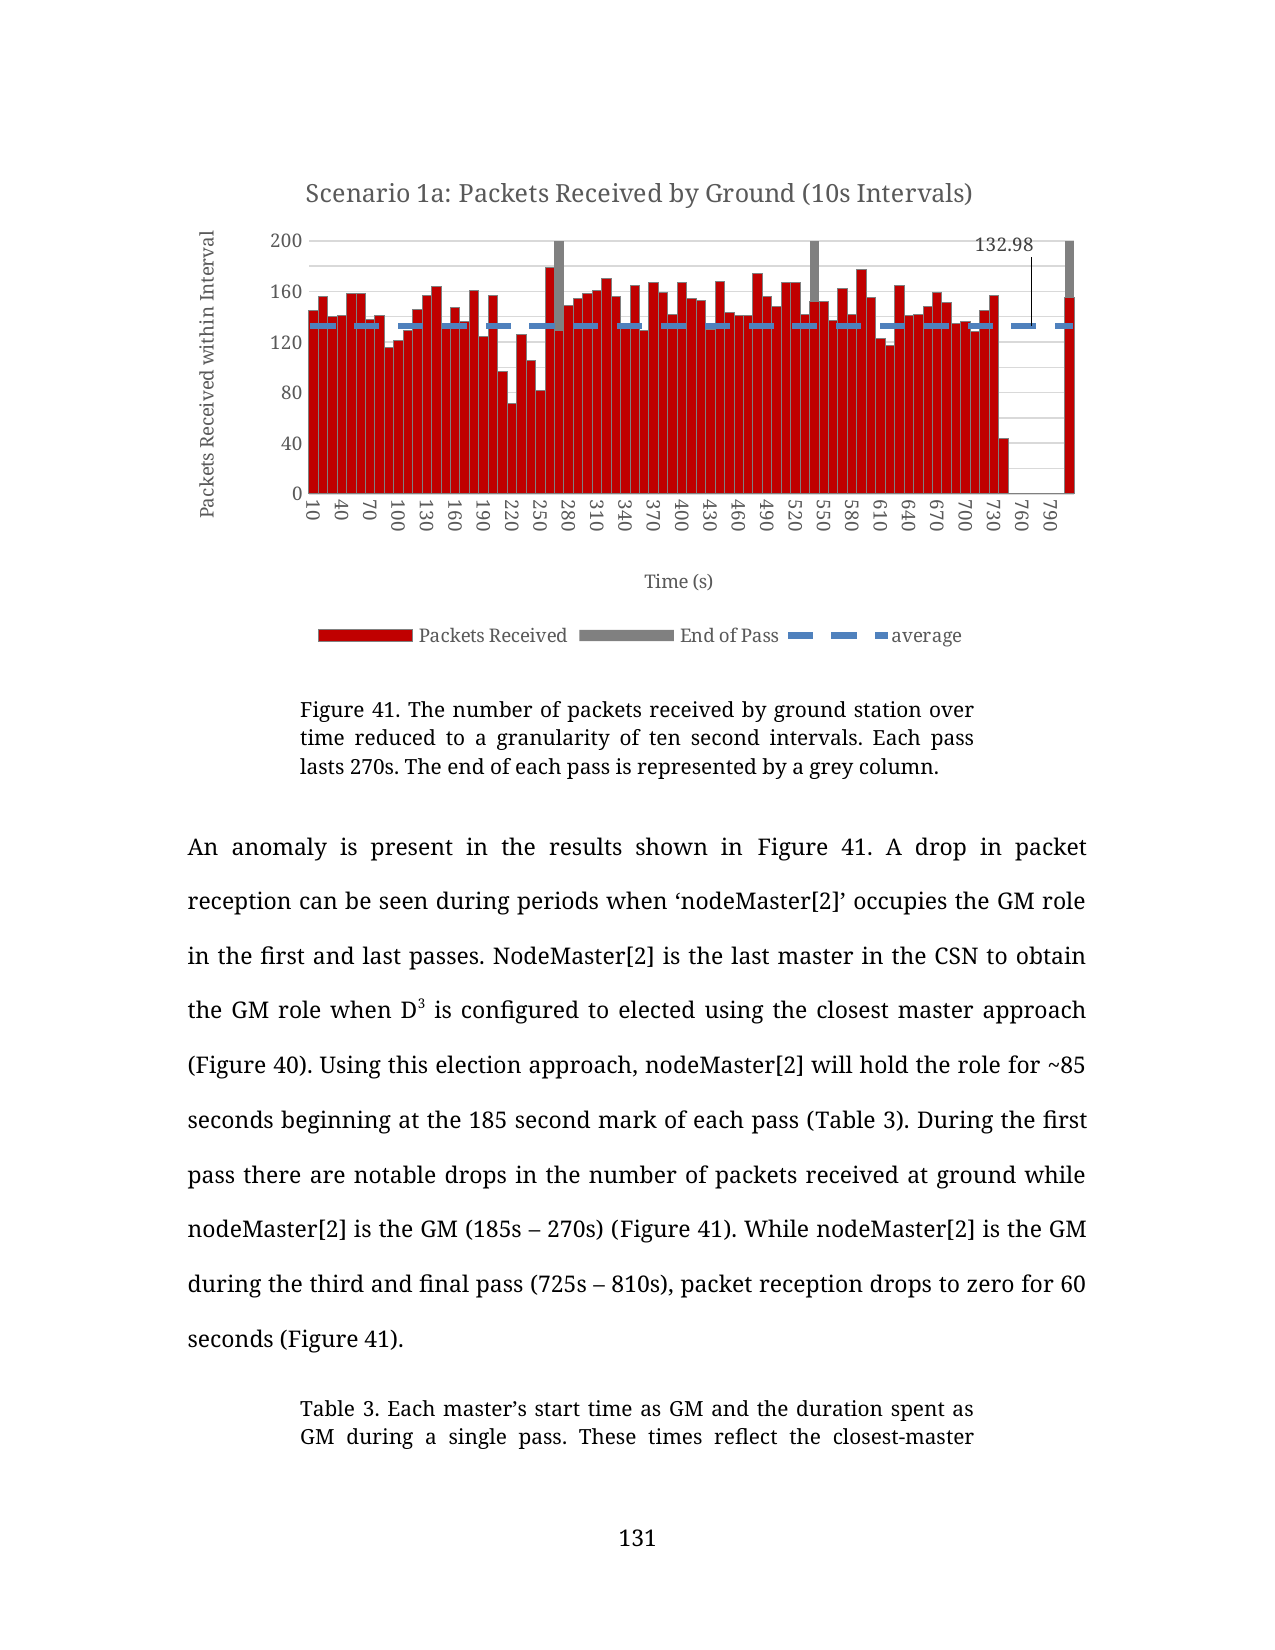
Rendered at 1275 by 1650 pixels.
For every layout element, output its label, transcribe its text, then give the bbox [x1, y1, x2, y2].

text An anomaly is present in the results shown in Figure 41. A drop in packet reception can be seen during periods when ‘nodeMaster[2]’ occupies the GM role in the first and last passes. NodeMaster[2] is the last master in the CSN to obtain the GM role when D3 is configured to elected using the closest master approach (Figure 40). Using this election approach, nodeMaster[2] will hold the role for ~85 seconds beginning at the 185 second mark of each pass (Table 3). During the first pass there are notable drops in the number of packets received at ground while nodeMaster[2] is the GM (185s – 270s) (Figure 41). While nodeMaster[2] is the GM during the third and final pass (725s – 810s), packet reception drops to zero for 60 seconds (Figure 41). [187, 830, 1087, 1354]
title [300, 1394, 975, 1451]
text Figure 41. The number of packets received by ground station over time reduced to a granularity of ten second intervals. Each pass lasts 270s. The end of each pass is represented by a grey column. [300, 695, 975, 780]
